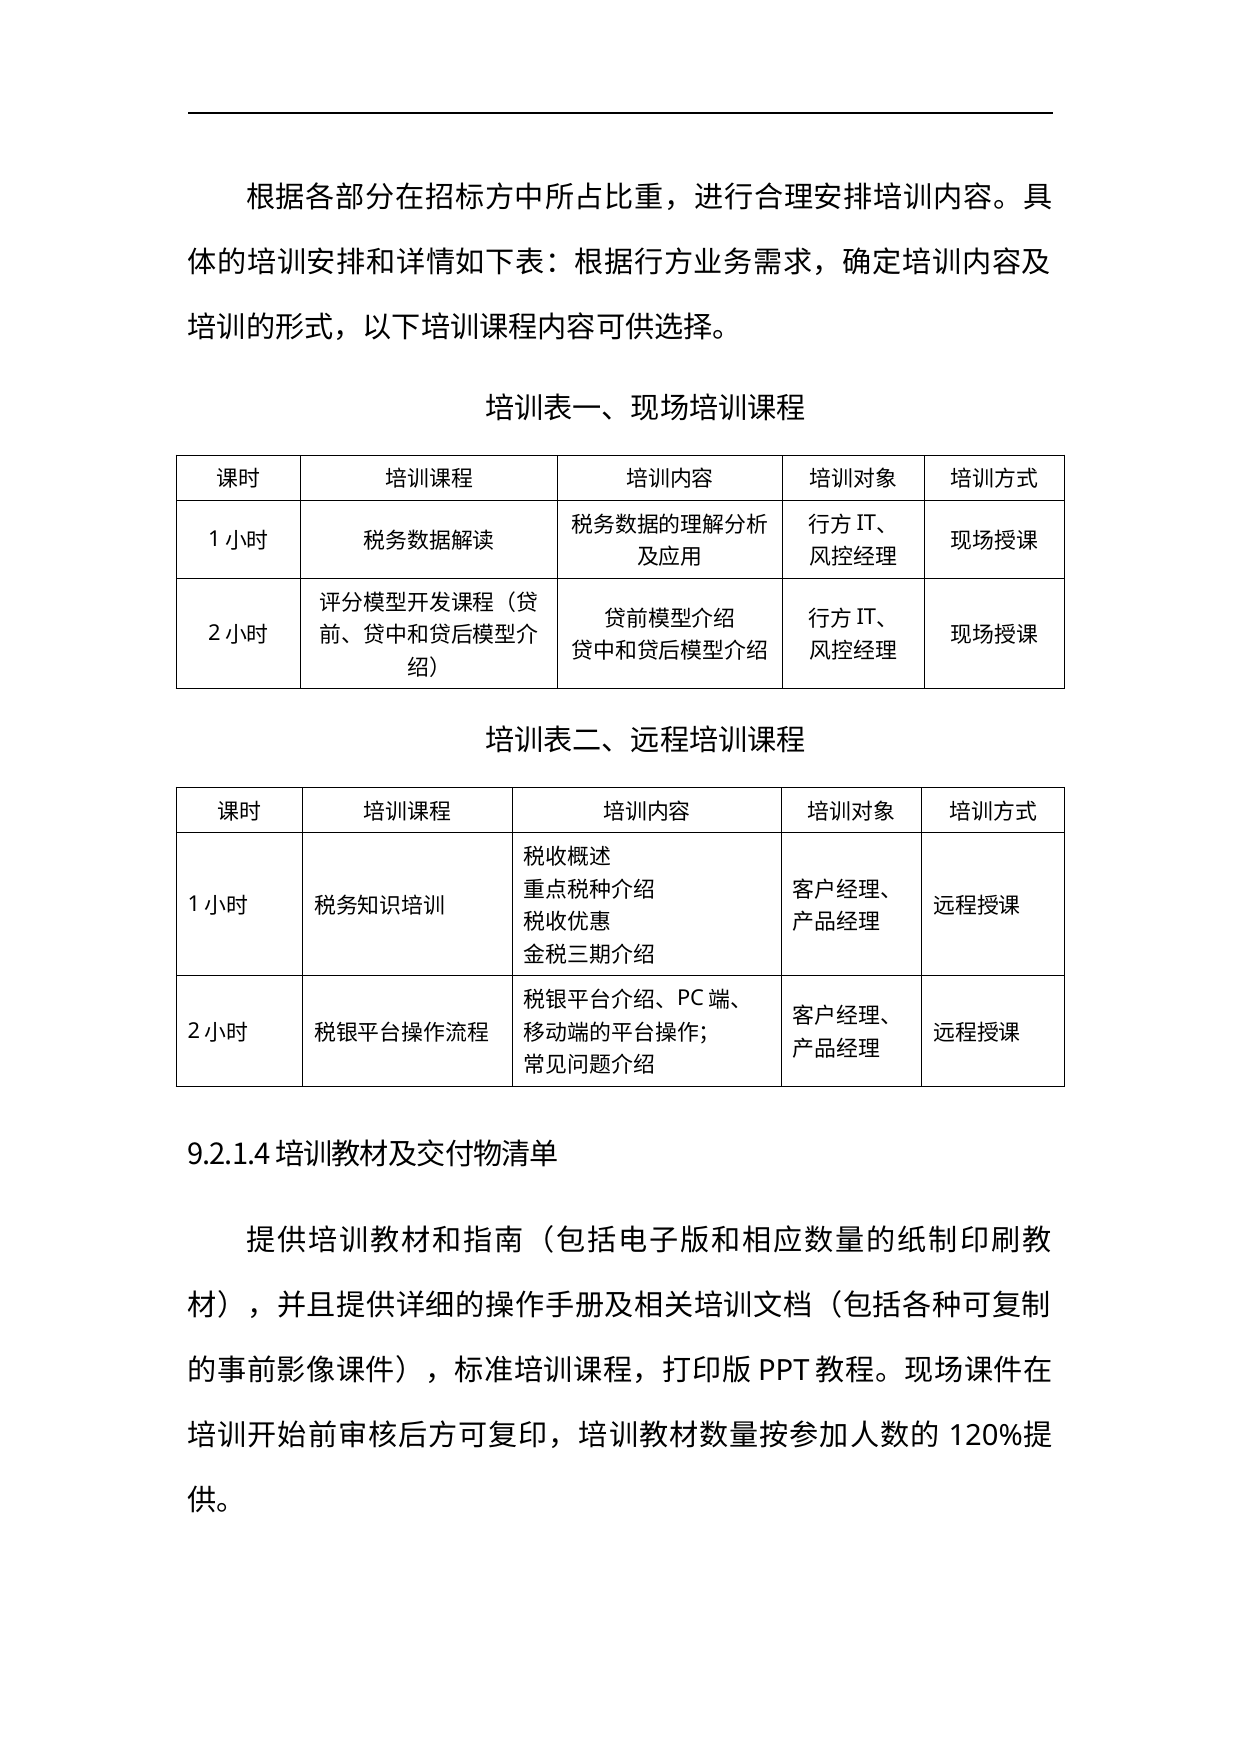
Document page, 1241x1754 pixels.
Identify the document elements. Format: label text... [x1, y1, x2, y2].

text 提供培训教材和指南（包括电子版和相应数量的纸制印刷教材），并且提供详细的操作手册及相关培训文档（包括各种可复制的事前影像课件），标准培训课程，打印版PPT教程。现场课件在培训开始前审核后方可复印，培训教材数量按参加人数的120%提供。 [187, 1205, 1053, 1530]
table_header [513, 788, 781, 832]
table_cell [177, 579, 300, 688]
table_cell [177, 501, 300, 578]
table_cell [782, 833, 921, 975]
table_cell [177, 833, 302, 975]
text 根据各部分在招标方中所占比重，进行合理安排培训内容。具体的培训安排和详情如下表：根据行方业务需求，确定培训内容及培训的形式，以下培训课程内容可供选择。 [187, 162, 1053, 357]
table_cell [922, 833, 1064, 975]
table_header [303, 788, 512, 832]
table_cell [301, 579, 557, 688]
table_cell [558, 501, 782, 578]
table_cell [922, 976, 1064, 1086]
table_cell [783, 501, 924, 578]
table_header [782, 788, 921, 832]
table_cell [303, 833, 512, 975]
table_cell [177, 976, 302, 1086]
text 培训表一、现场培训课程 [187, 373, 1053, 438]
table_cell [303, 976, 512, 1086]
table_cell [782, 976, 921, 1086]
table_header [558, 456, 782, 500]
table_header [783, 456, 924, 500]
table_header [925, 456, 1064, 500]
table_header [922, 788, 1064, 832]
list 培训教材及交付物清单 [187, 1119, 1053, 1184]
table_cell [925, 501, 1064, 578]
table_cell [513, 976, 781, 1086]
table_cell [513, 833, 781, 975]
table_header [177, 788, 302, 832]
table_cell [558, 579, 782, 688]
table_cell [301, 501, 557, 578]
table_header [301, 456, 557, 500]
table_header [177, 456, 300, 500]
text 培训表二、远程培训课程 [187, 706, 1053, 771]
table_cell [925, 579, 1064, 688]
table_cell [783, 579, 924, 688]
